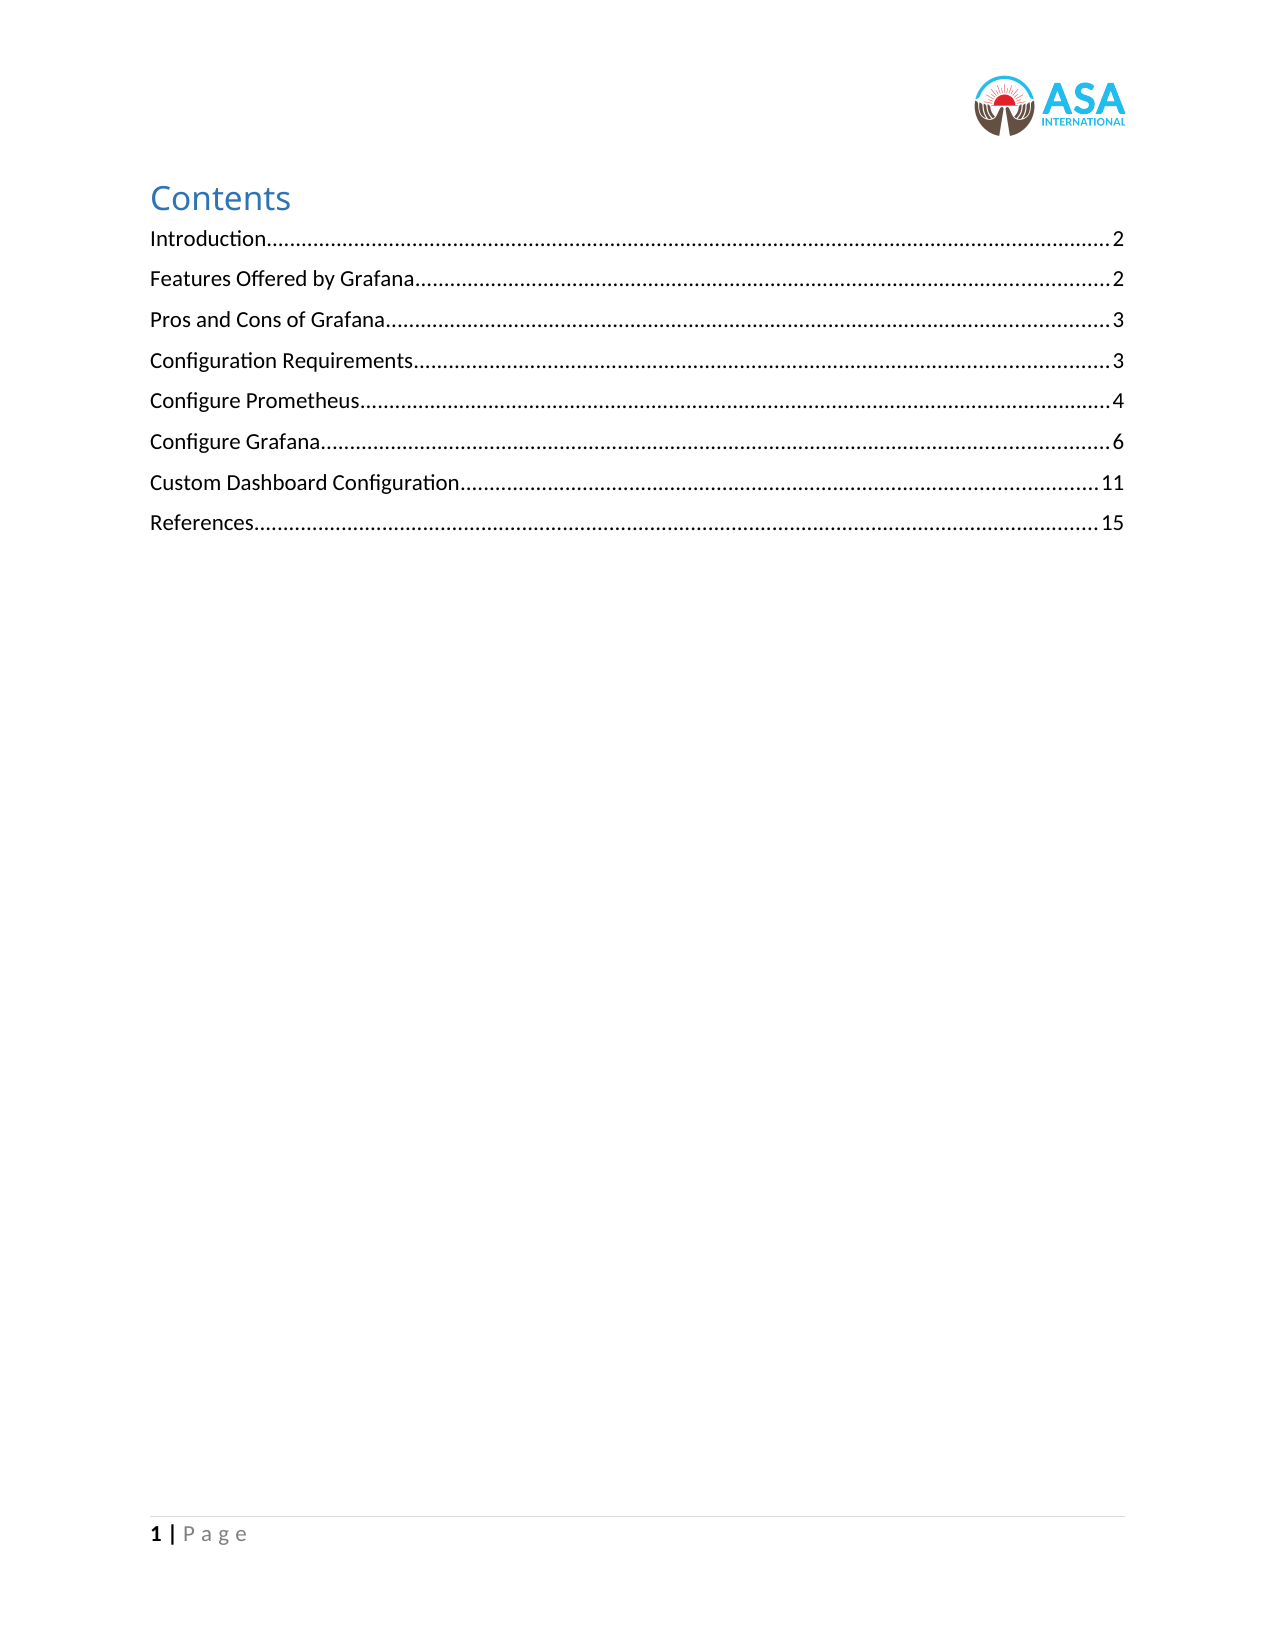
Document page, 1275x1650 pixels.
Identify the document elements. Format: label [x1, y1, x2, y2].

picture [973, 75, 1125, 138]
